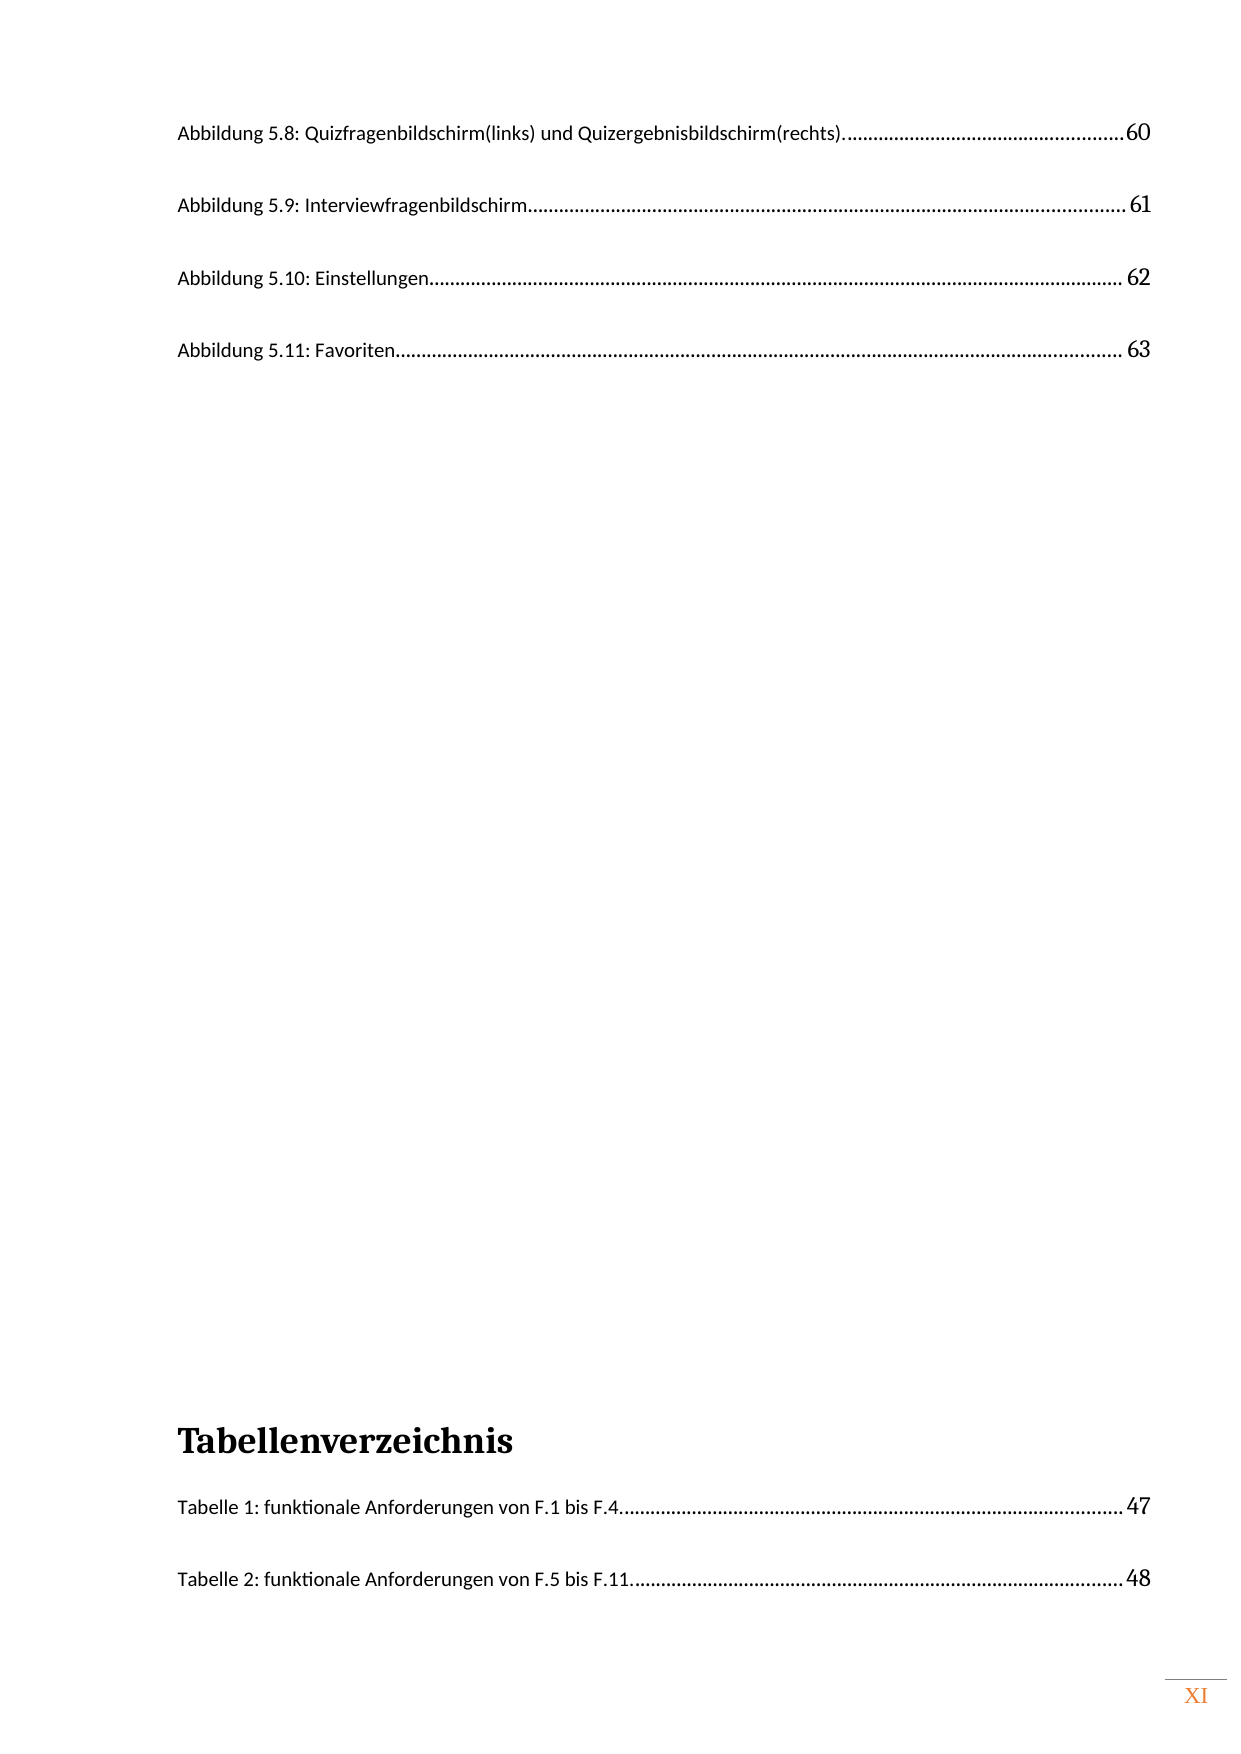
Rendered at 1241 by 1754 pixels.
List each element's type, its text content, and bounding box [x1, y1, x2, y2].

text Tabelle 2: funktionale Anforderungen von F.5 bis F.11. 48 [177, 1564, 1152, 1593]
text Abbildung 5.8: Quizfragenbildschirm(links) und Quizergebnisbildschirm(rechts). 60 [177, 118, 1152, 147]
subtitle Tabellenverzeichnis [177, 1419, 1152, 1462]
text Abbildung 5.10: Einstellungen 62 [177, 263, 1152, 291]
text Tabelle 1: funktionale Anforderungen von F.1 bis F.4. 47 [177, 1492, 1152, 1520]
text Abbildung 5.9: Interviewfragenbildschirm 61 [177, 190, 1152, 219]
text Abbildung 5.11: Favoriten 63 [177, 335, 1152, 364]
